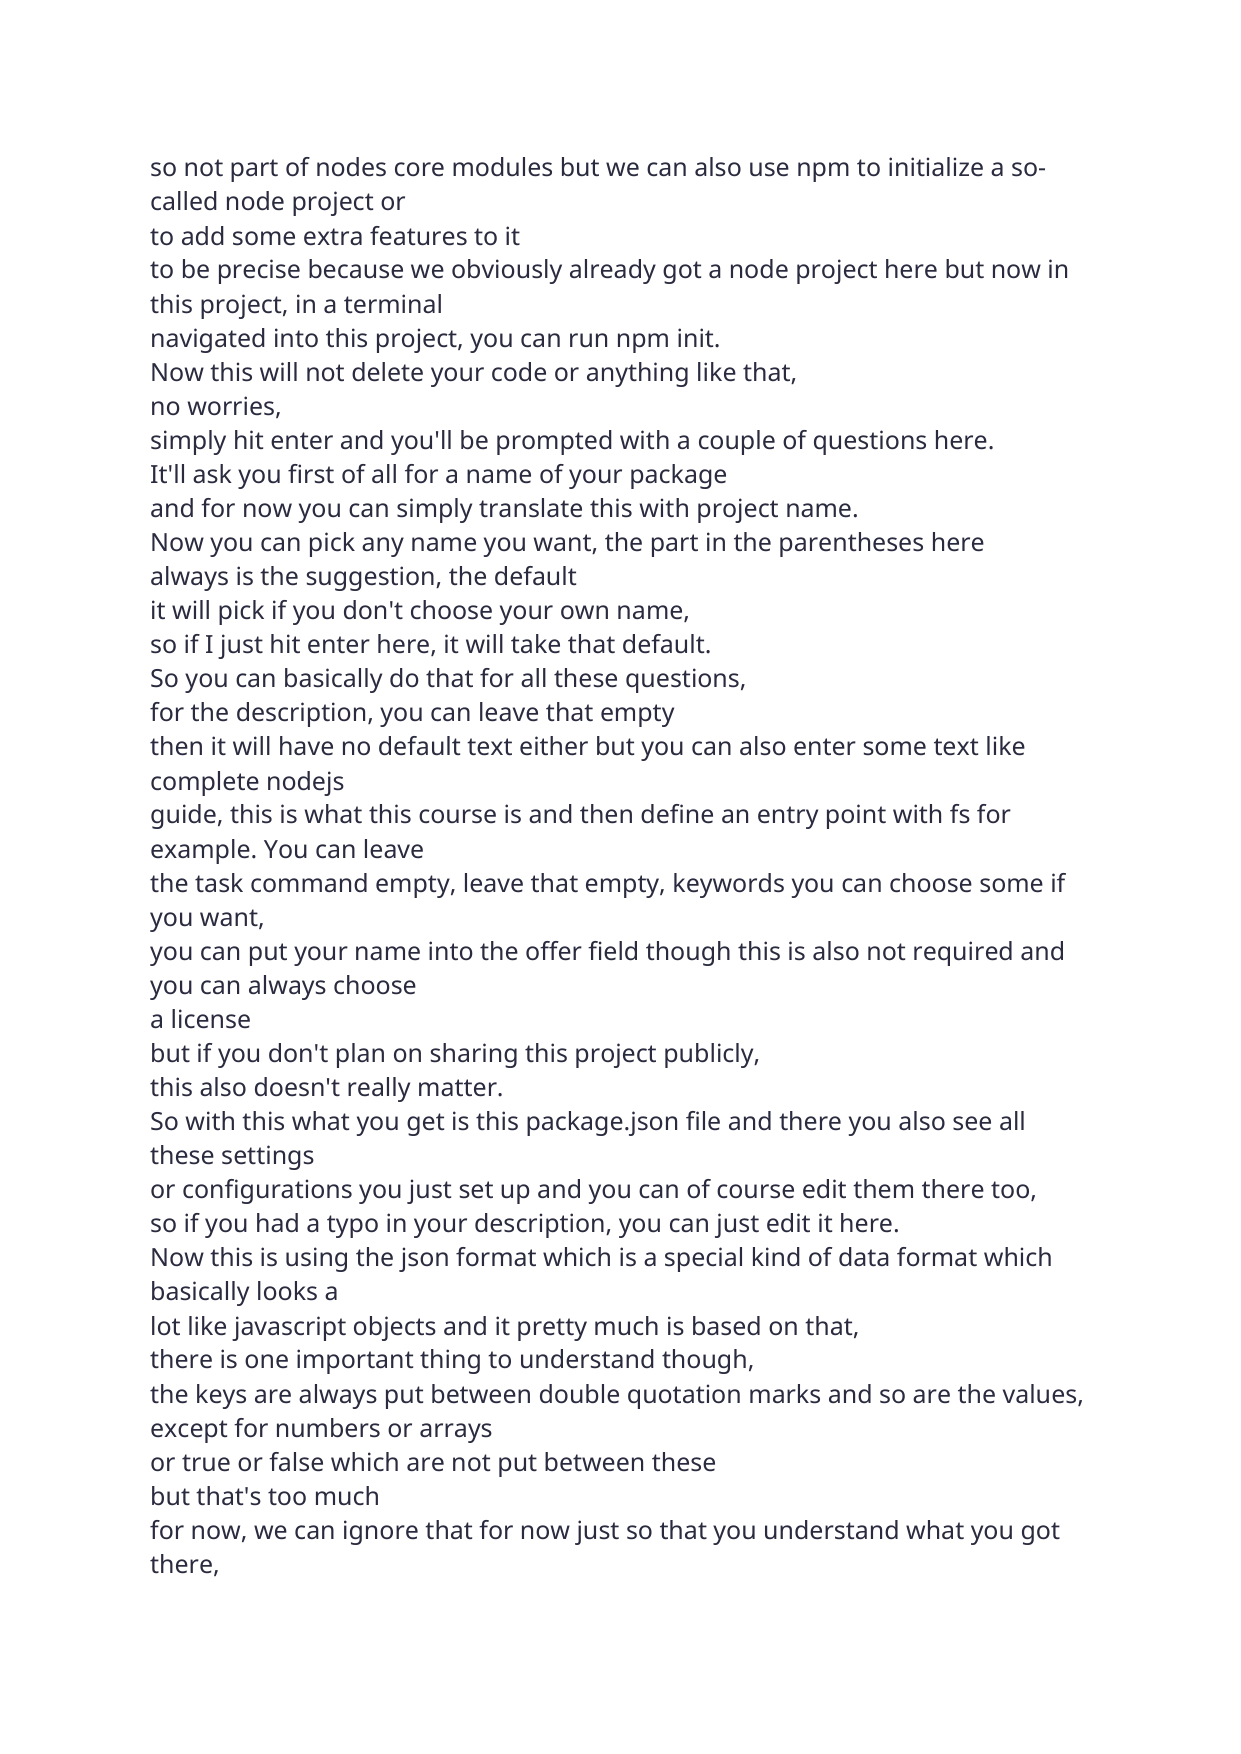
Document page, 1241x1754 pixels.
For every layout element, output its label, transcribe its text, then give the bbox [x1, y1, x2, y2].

text lot like javascript objects and it pretty much is based on that, [150, 1308, 1090, 1342]
text guide, this is what this course is and then define an entry point with fs for example. You can leave [150, 797, 1090, 865]
text it will pick if you don't choose your own name, [150, 593, 1090, 627]
text So with this what you get is this package.json file and there you also see all these settings [150, 1104, 1090, 1172]
text simply hit enter and you'll be prompted with a couple of questions here. [150, 422, 1090, 457]
text this also doesn't really matter. [150, 1070, 1090, 1104]
text no worries, [150, 388, 1090, 422]
text or true or false which are not put between these [150, 1444, 1090, 1478]
text the task command empty, leave that empty, keywords you can choose some if you want, [150, 865, 1090, 933]
text for now, we can ignore that for now just so that you understand what you got there, [150, 1512, 1090, 1581]
text navigated into this project, you can run npm init. [150, 320, 1090, 354]
text to add some extra features to it [150, 218, 1090, 252]
text and for now you can simply translate this with project name. [150, 491, 1090, 525]
text Now this is using the json format which is a special kind of data format which basically looks a [150, 1240, 1090, 1308]
text Now this will not delete your code or anything like that, [150, 354, 1090, 388]
text for the description, you can leave that empty [150, 695, 1090, 729]
text Now you can pick any name you want, the part in the parentheses here [150, 525, 1090, 559]
text So you can basically do that for all these questions, [150, 661, 1090, 695]
text It'll ask you first of all for a name of your package [150, 457, 1090, 491]
text always is the suggestion, the default [150, 559, 1090, 593]
text the keys are always put between double quotation marks and so are the values, except for numbers or arrays [150, 1376, 1090, 1444]
text then it will have no default text either but you can also enter some text like complete nodejs [150, 729, 1090, 797]
text but that's too much [150, 1478, 1090, 1512]
text but if you don't plan on sharing this project publicly, [150, 1036, 1090, 1070]
text or configurations you just set up and you can of course edit them there too, [150, 1172, 1090, 1206]
text to be precise because we obviously already got a node project here but now in this project, in a terminal [150, 252, 1090, 320]
text so not part of nodes core modules but we can also use npm to initialize a so-called node project or [150, 150, 1090, 218]
text so if I just hit enter here, it will take that default. [150, 627, 1090, 661]
text there is one important thing to understand though, [150, 1342, 1090, 1376]
text a license [150, 1002, 1090, 1036]
text so if you had a typo in your description, you can just edit it here. [150, 1206, 1090, 1240]
text you can put your name into the offer field though this is also not required and you can always choose [150, 933, 1090, 1002]
